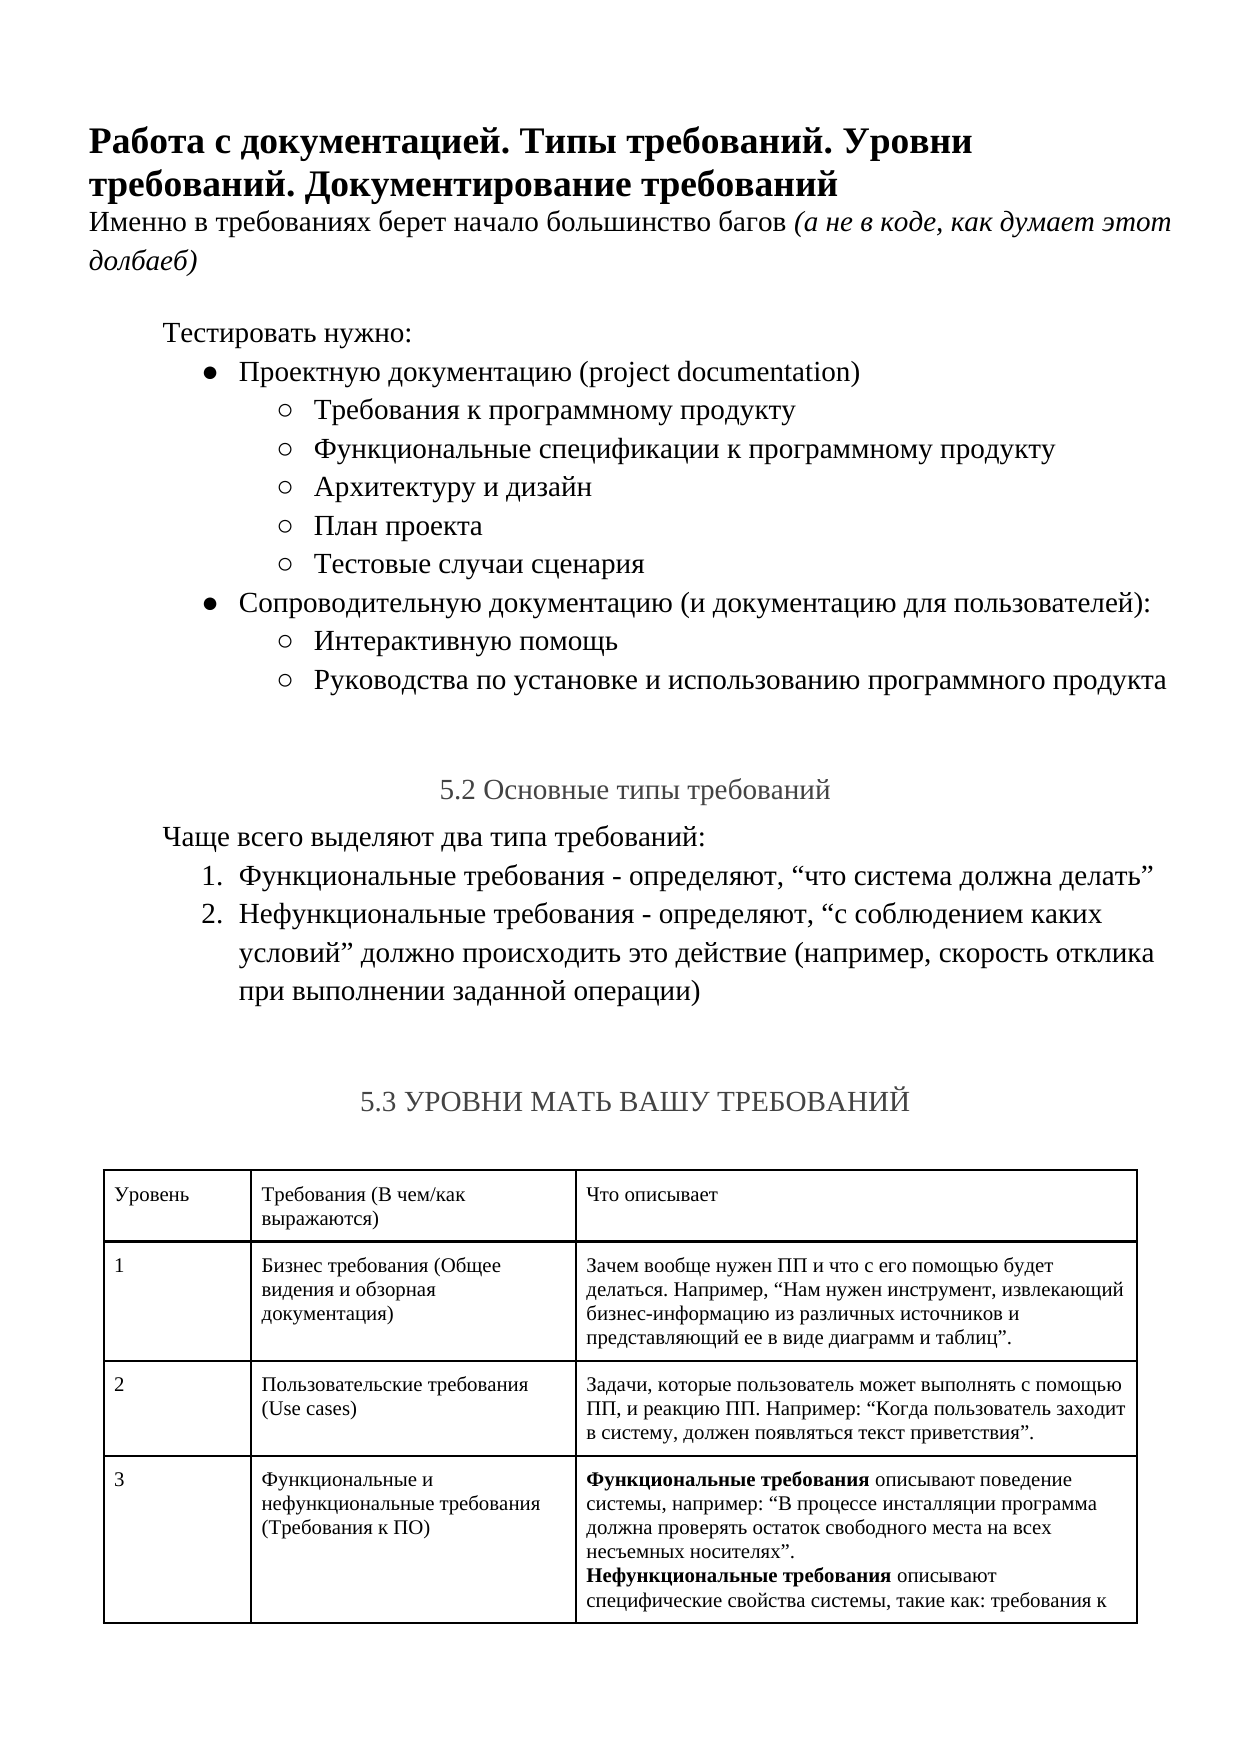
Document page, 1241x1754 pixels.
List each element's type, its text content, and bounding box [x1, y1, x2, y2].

list Проектную документацию (project documentation) [201, 354, 1181, 387]
table_header Уровень [105, 1171, 250, 1240]
table_cell Задачи, которые пользователь может выполнять с помощью ПП, и реакцию ПП. Например: “Когда пользователь заходит в систему, должен появляться текст приветствия”. [577, 1362, 1136, 1455]
table_cell Пользовательские требования (Use cases) [252, 1362, 575, 1455]
list Нефункциональные требования - определяют, “с соблюдением каких условий” должно происходить это действие (например, скорость отклика при выполнении заданной операции) [201, 896, 1181, 1007]
table_cell 1 [105, 1243, 250, 1359]
table_cell 3 [105, 1457, 250, 1622]
list Требования к программному продукту [276, 392, 1181, 426]
text 5.2 Основные типы требований [89, 772, 1181, 806]
list План проекта [276, 508, 1181, 541]
text Чаще всего выделяют два типа требований: [89, 819, 1181, 853]
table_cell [252, 1457, 575, 1622]
table_cell 2 [105, 1362, 250, 1455]
list Руководства по установке и использованию программного продукта [276, 662, 1181, 696]
list Функциональные требования - определяют, “что система должна делать” [201, 858, 1181, 891]
text Именно в требованиях берет начало большинство багов (а не в коде, как думает этот долбаеб) [89, 204, 1181, 276]
text Работа с документацией. Типы требований. Уровни требований. Документирование требований [89, 118, 1181, 204]
table_cell Бизнес требования (Общее видения и обзорная документация) [252, 1243, 575, 1359]
table_header Что описывает [577, 1171, 1136, 1240]
text 5.3 УРОВНИ МАТЬ ВАШУ ТРЕБОВАНИЙ [89, 1084, 1181, 1117]
list Архитектуру и дизайн [276, 469, 1181, 503]
list Функциональные спецификации к программному продукту [276, 431, 1181, 464]
text Тестировать нужно: [89, 315, 1181, 349]
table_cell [577, 1457, 1136, 1622]
table_header Требования (В чем/как выражаются) [252, 1171, 575, 1240]
table_cell Зачем вообще нужен ПП и что с его помощью будет делаться. Например, “Нам нужен инструмент, извлекающий бизнес-информацию из различных источников и представляющий ее в виде диаграмм и таблиц”. [577, 1243, 1136, 1359]
list Тестовые случаи сценария [276, 546, 1181, 580]
list Интерактивную помощь [276, 623, 1181, 657]
list Сопроводительную документацию (и документацию для пользователей): [201, 585, 1181, 618]
